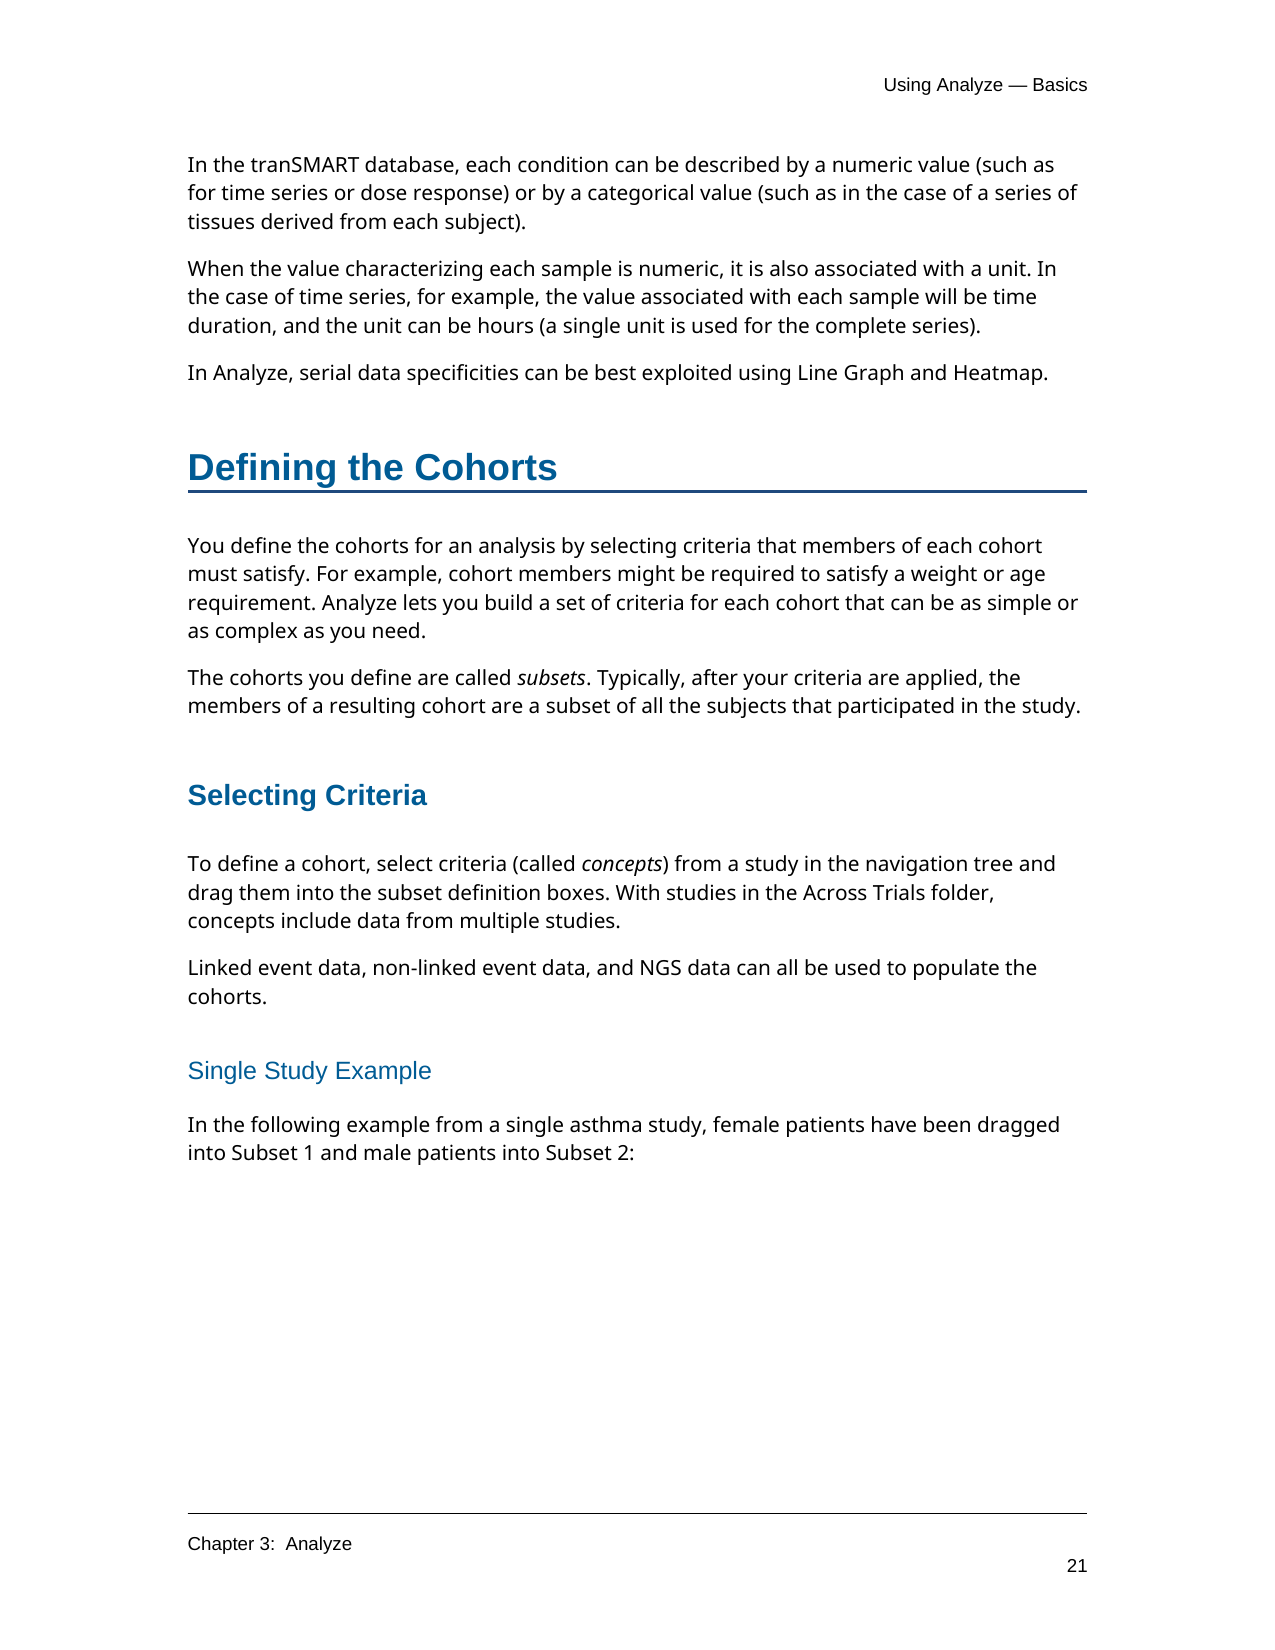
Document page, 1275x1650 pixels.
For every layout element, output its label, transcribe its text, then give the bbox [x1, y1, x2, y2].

text When the value characterizing each sample is numeric, it is also associated with a unit. In the case of time series, for example, the value associated with each sample will be time duration, and the unit can be hours (a single unit is used for the complete series). [187, 254, 1087, 339]
text To define a cohort, select criteria (called concepts) from a study in the navigation tree and drag them into the subset definition boxes. With studies in the Across Trials folder, concepts include data from multiple studies. [187, 849, 1087, 935]
text In the tranSMART database, each condition can be described by a numeric value (such as for time series or dose response) or by a categorical value (such as in the case of a series of tissues derived from each subject). [187, 150, 1087, 235]
text You define the cohorts for an analysis by selecting criteria that members of each cohort must satisfy. For example, cohort members might be required to satisfy a weight or age requirement. Analyze lets you build a set of criteria for each cohort that can be as simple or as complex as you need. [187, 531, 1087, 644]
text In the following example from a single asthma study, female patients have been dragged into Subset 1 and male patients into Subset 2: [187, 1110, 1087, 1167]
subtitle Selecting Criteria [187, 778, 1087, 812]
text The cohorts you define are called subsets. Typically, after your criteria are applied, the members of a resulting cohort are a subset of all the subjects that participated in the study. [187, 663, 1087, 720]
text Linked event data, non-linked event data, and NGS data can all be used to populate the cohorts. [187, 953, 1087, 1010]
subtitle Defining the Cohorts [187, 445, 1087, 493]
subtitle Single Study Example [187, 1056, 1087, 1085]
text In Analyze, serial data specificities can be best exploited using Line Graph and Heatmap. [187, 358, 1087, 387]
